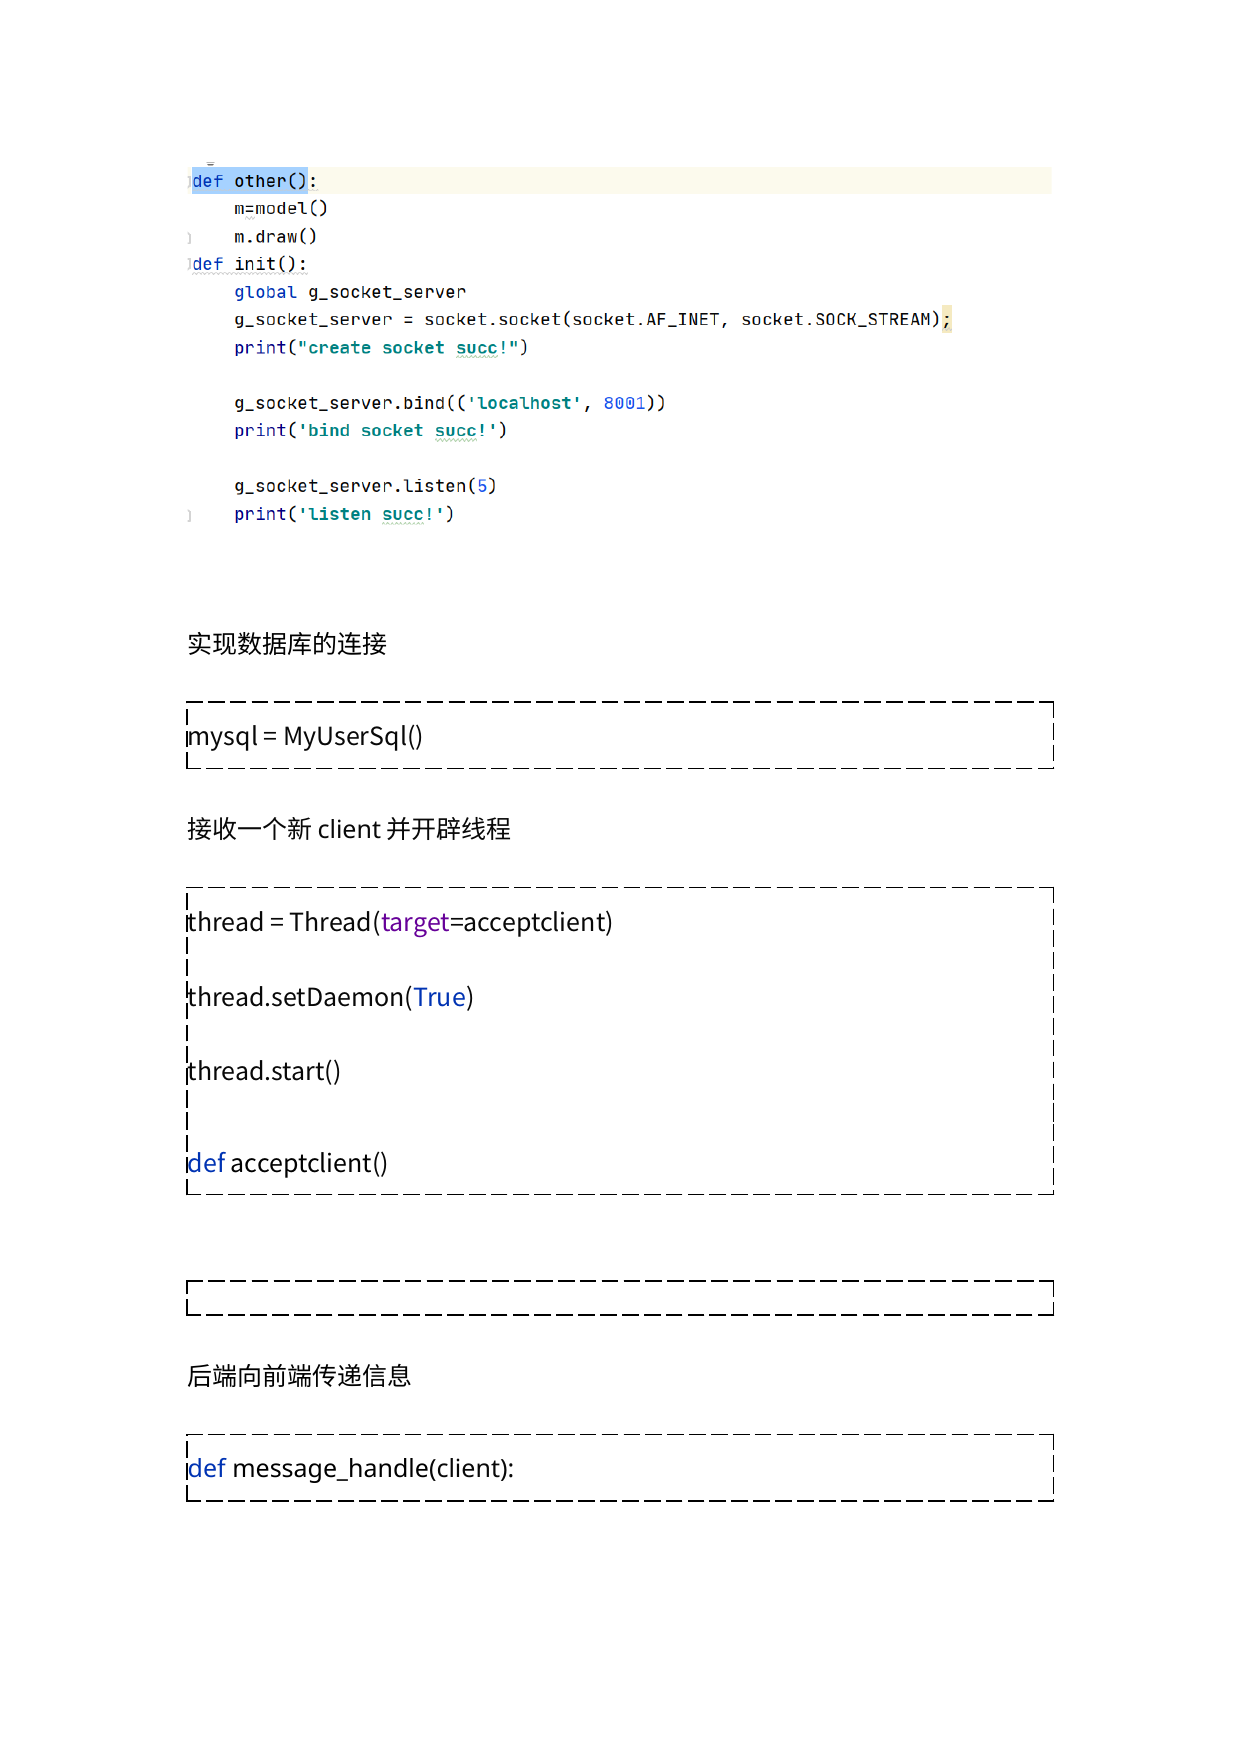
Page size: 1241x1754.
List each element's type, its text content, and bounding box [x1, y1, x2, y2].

text thread = Thread(target=acceptclient) thread.setDaemon(True) thread.start() [186, 887, 1054, 1102]
text 后端向前端传递信息 [187, 1342, 1053, 1407]
text 实现数据库的连接 [187, 610, 1053, 675]
text def message_handle(client): [186, 1433, 1054, 1502]
text 接收一个新client并开辟线程 [187, 795, 1053, 860]
picture [187, 162, 1052, 569]
text def acceptclient() [186, 1127, 1054, 1195]
text mysql = MyUserSql() [186, 701, 1054, 769]
